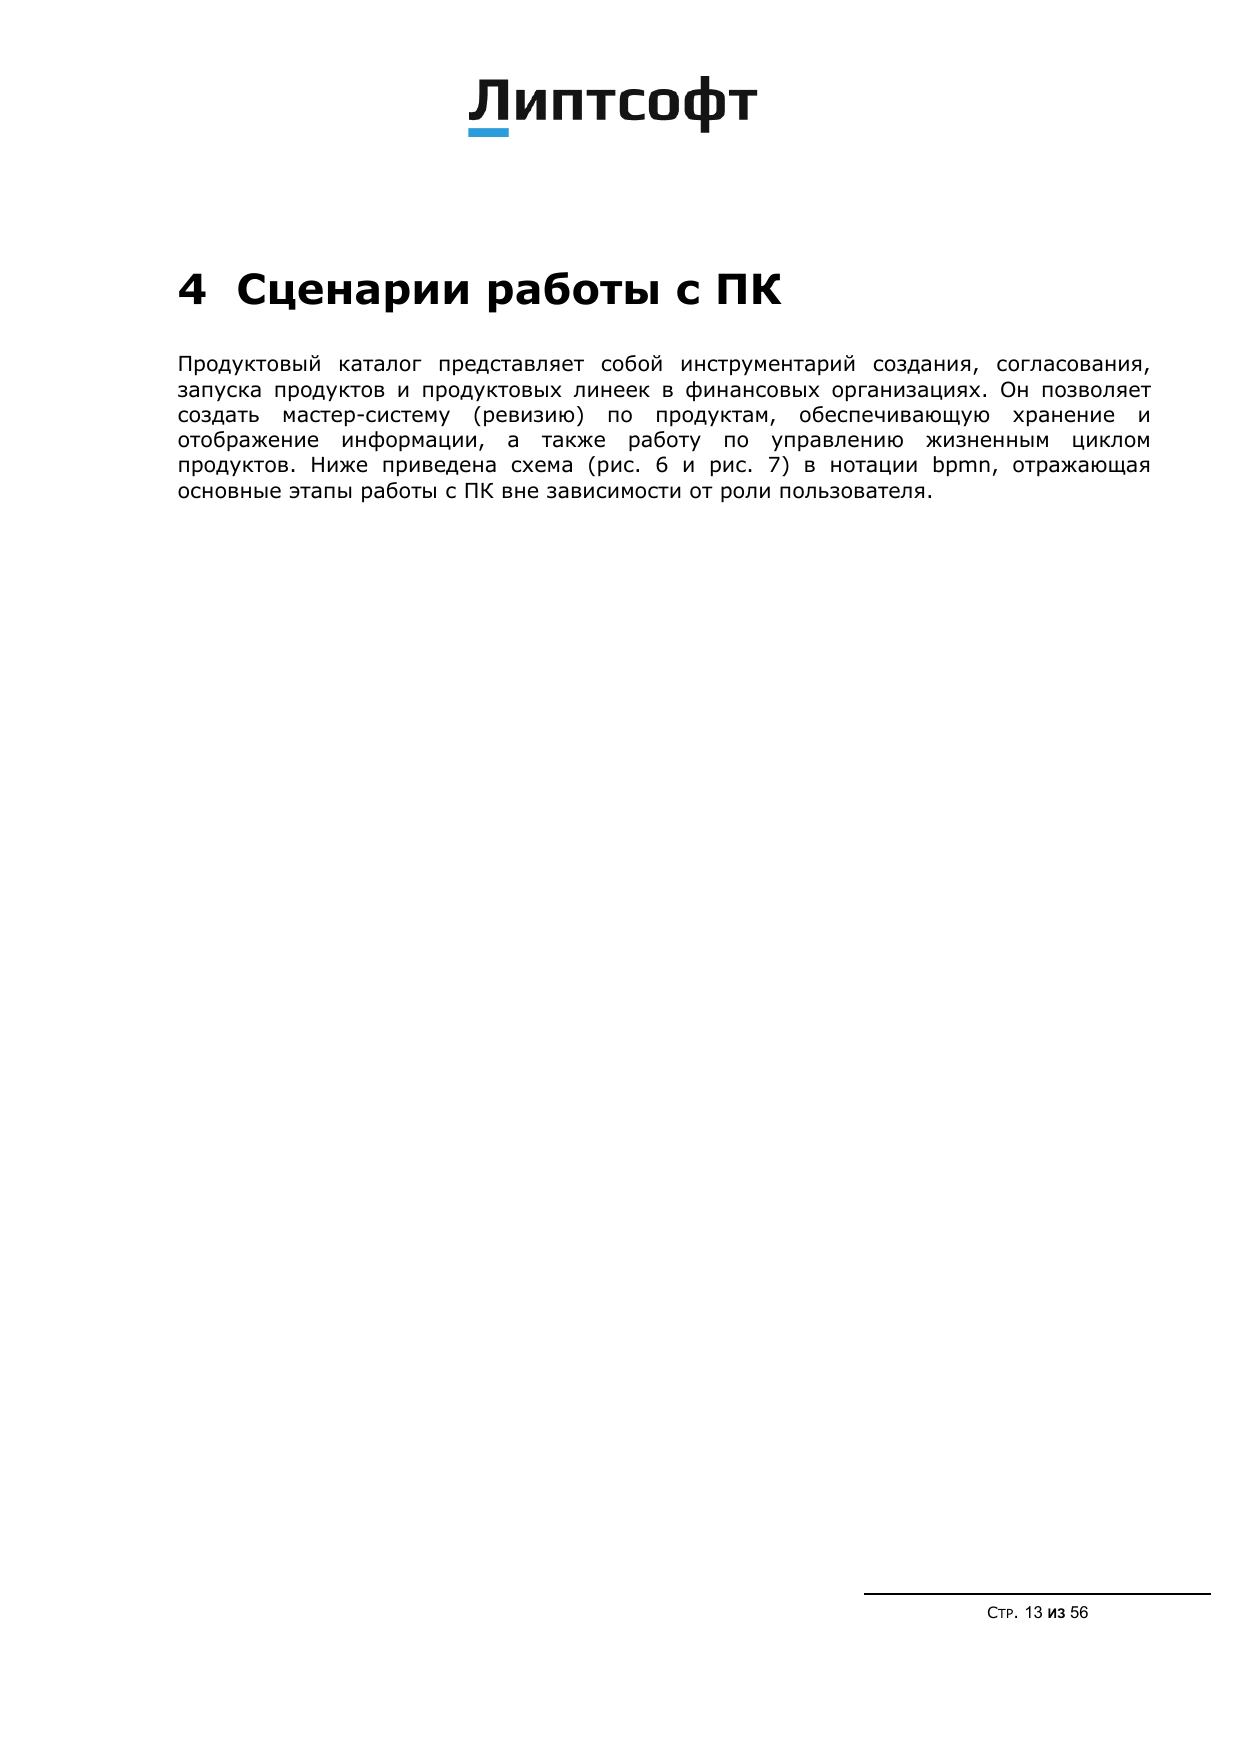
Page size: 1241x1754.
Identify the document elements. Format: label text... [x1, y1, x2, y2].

subtitle Сценарии работы с ПК [177, 263, 1152, 313]
picture [468, 54, 758, 155]
text Продуктовый каталог представляет собой инструментарий создания, согласования, запуска продуктов и продуктовых линеек в финансовых организациях. Он позволяет создать мастер-систему (ревизию) по продуктам, обеспечивающую хранение и отображение информации, а также работу по управлению жизненным циклом продуктов. Ниже приведена схема (рис. 6 и рис. 7) в нотации bpmn, отражающая основные этапы работы с ПК вне зависимости от роли пользователя. [177, 351, 1152, 503]
